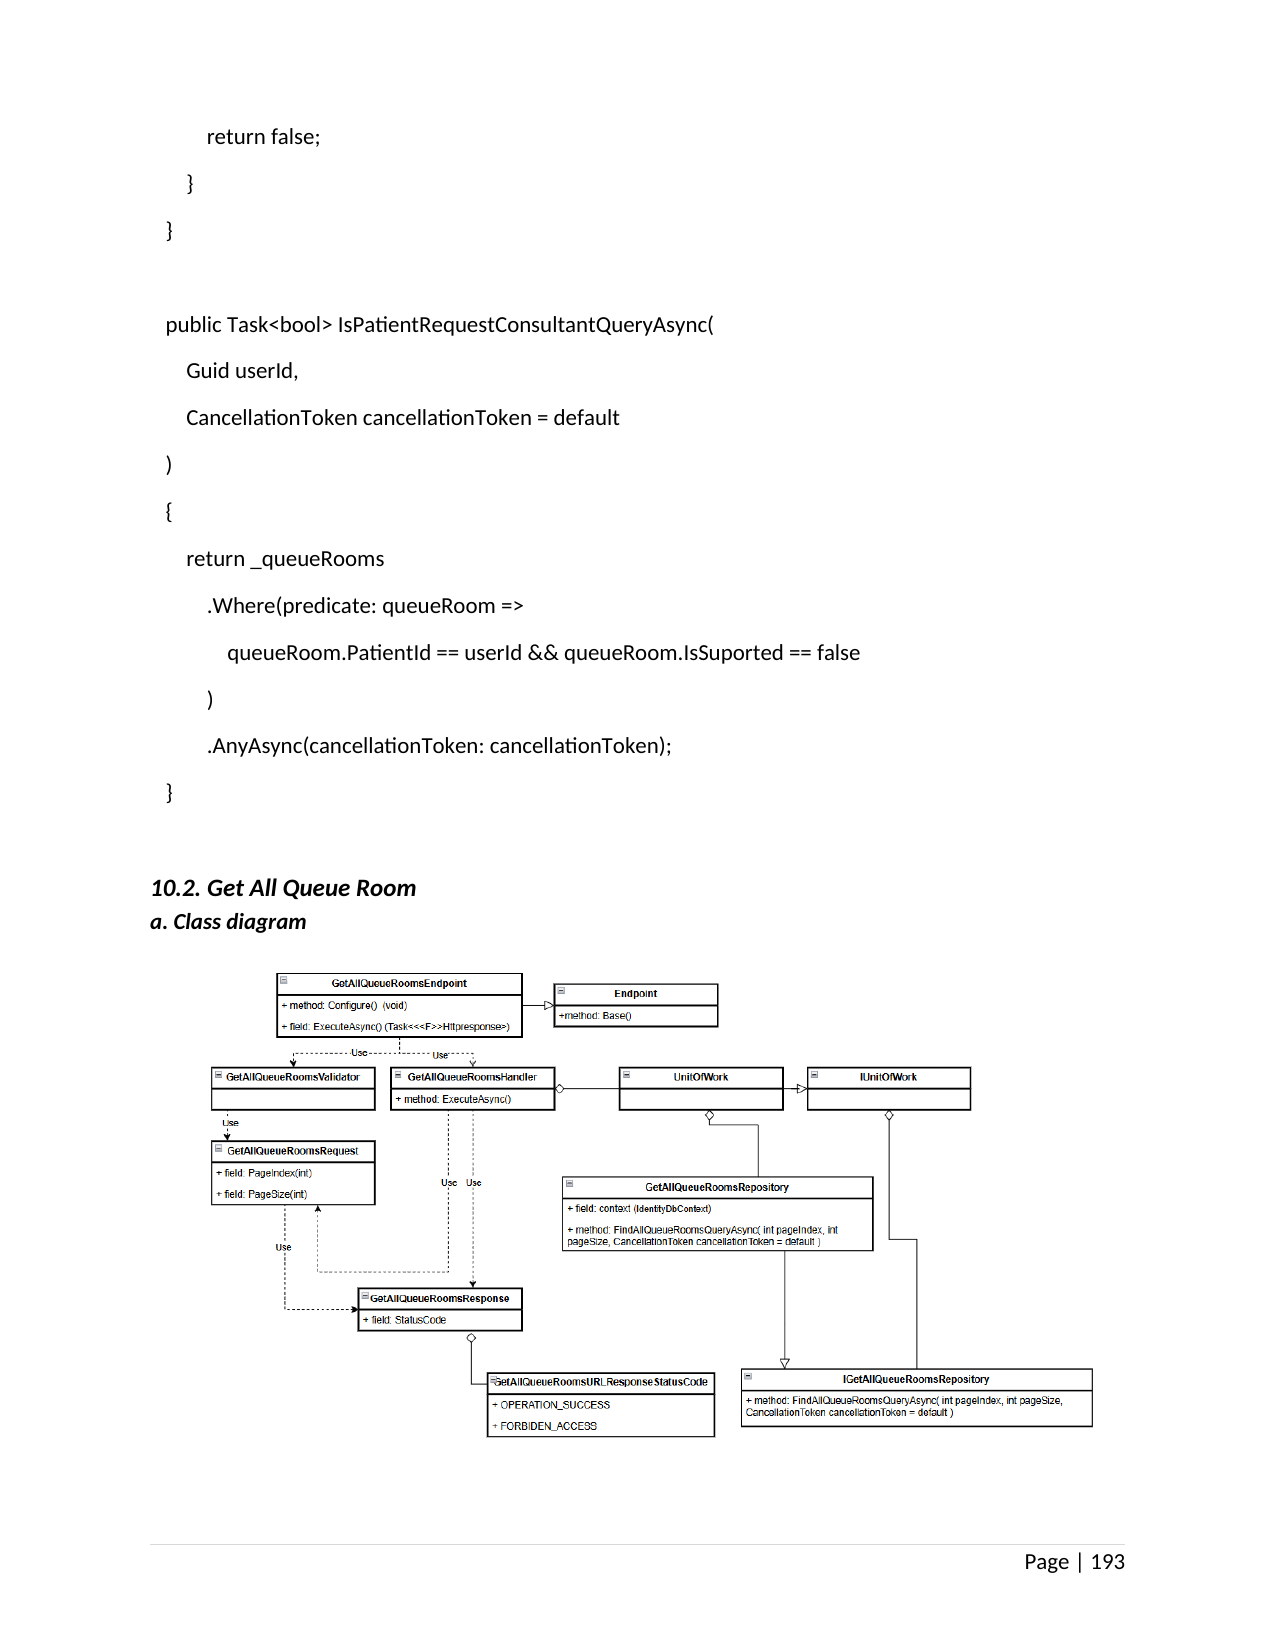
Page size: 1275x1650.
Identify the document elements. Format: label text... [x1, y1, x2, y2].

text CancellationToken cancellationToken = default [150, 403, 1125, 432]
text Guid userId, [150, 357, 1125, 385]
text ) [150, 685, 1125, 713]
text queueRoom.PatientId == userId && queueRoom.IsSuported == false [150, 638, 1125, 666]
text public Task<bool> IsPatientRequestConsultantQueryAsync( [150, 310, 1125, 338]
text { [150, 497, 1125, 525]
text } [150, 216, 1125, 244]
picture [150, 935, 1125, 1521]
text } [150, 169, 1125, 197]
text } [150, 778, 1125, 807]
text .Where(predicate: queueRoom => [150, 591, 1125, 619]
text .AnyAsync(cancellationToken: cancellationToken); [150, 732, 1125, 760]
text return _queueRooms [150, 544, 1125, 572]
subtitle 10.2. Get All Queue Room [150, 872, 1125, 903]
text return false; [150, 122, 1125, 150]
text ) [150, 450, 1125, 478]
subtitle a. Class diagram [150, 907, 1125, 935]
